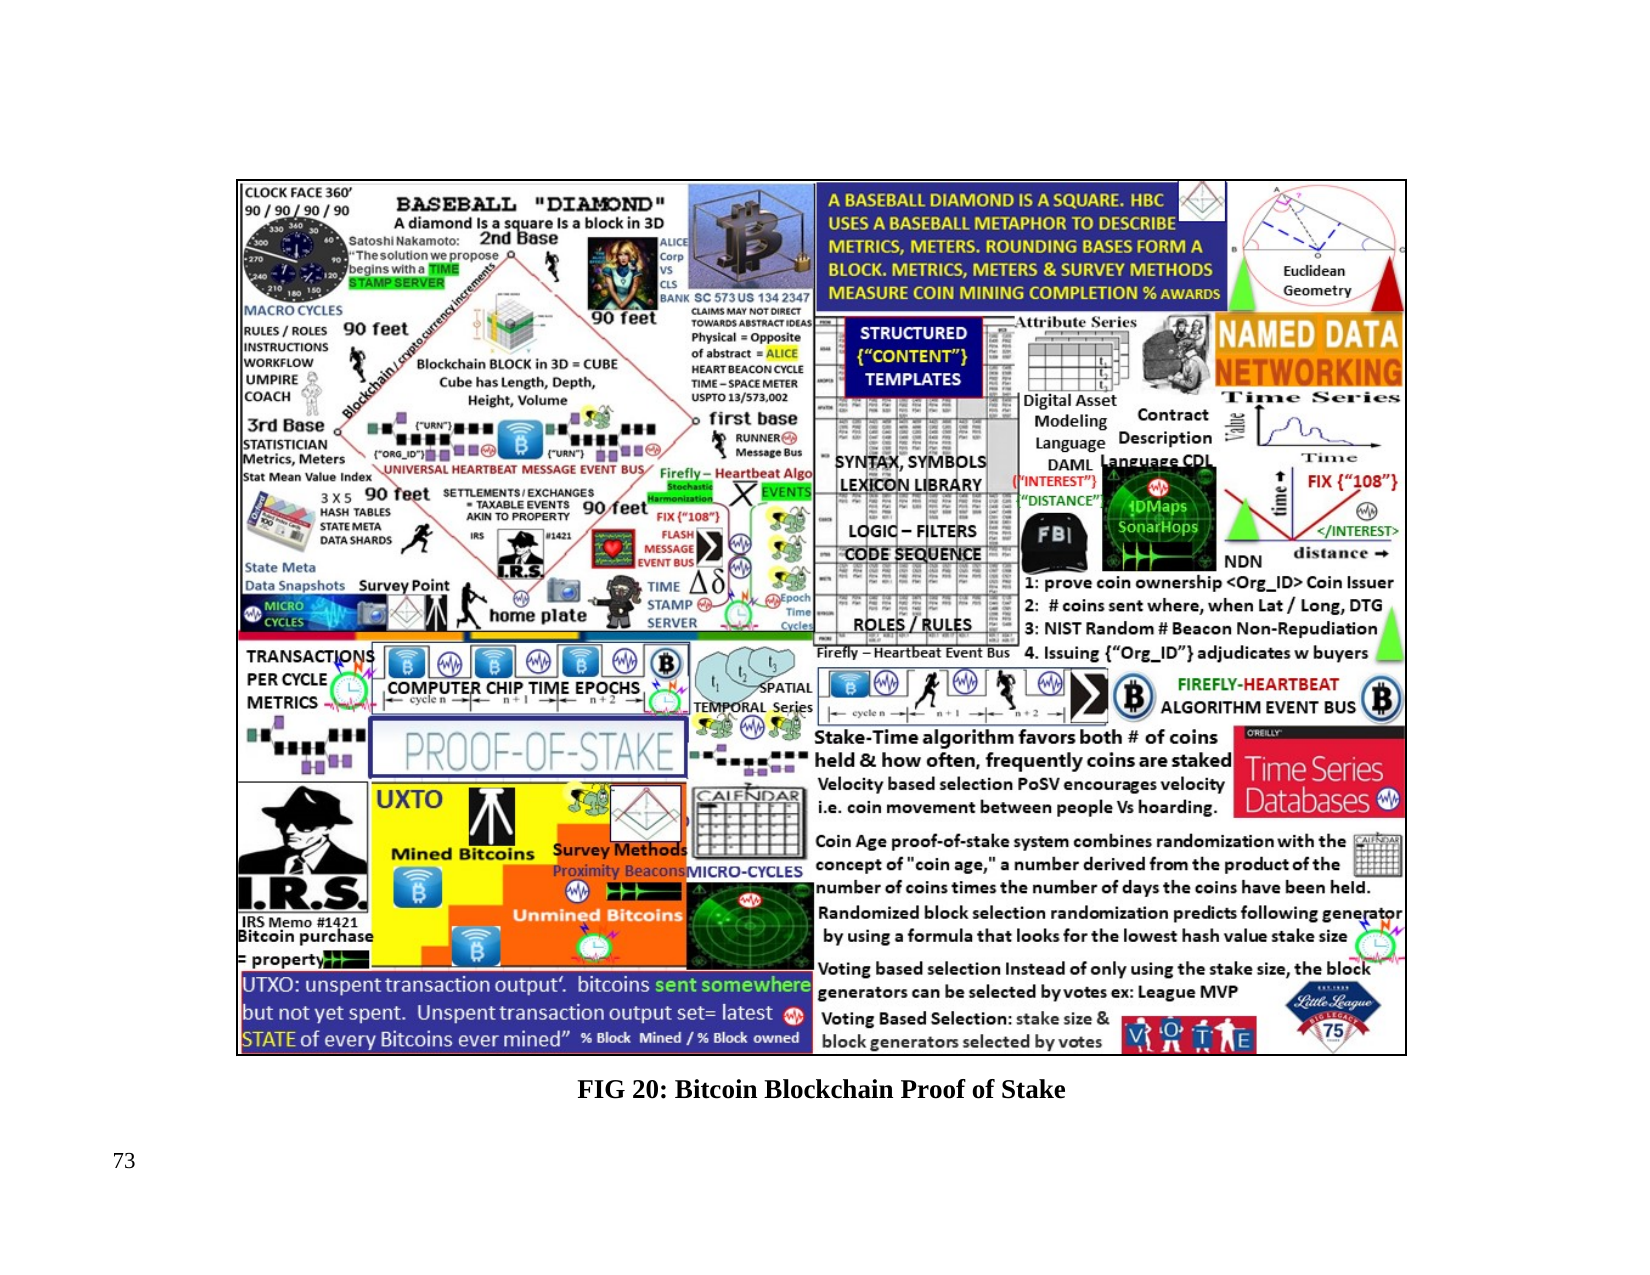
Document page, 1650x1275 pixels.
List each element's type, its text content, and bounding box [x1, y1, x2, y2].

text FIG 20: Bitcoin Blockchain Proof of Stake [112, 1073, 1531, 1105]
picture [238, 181, 1405, 1054]
